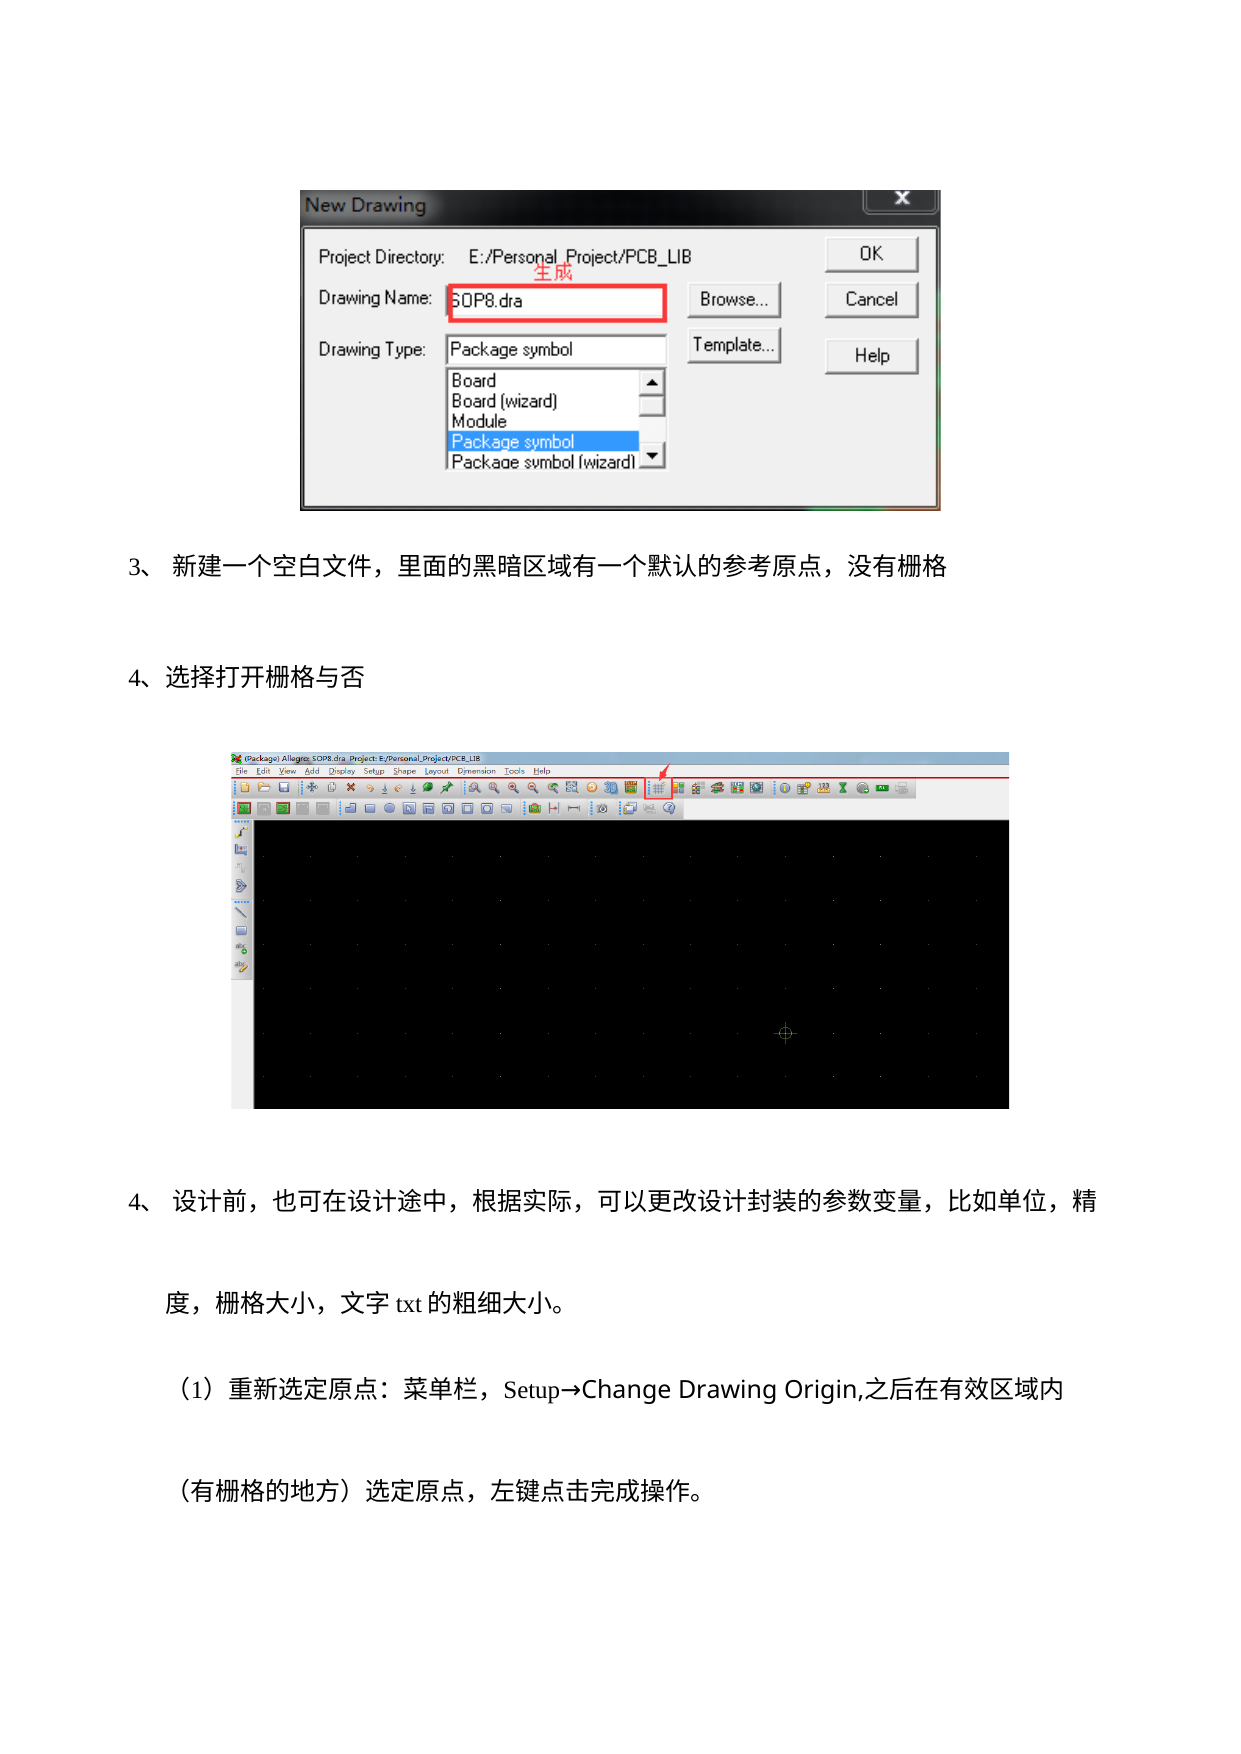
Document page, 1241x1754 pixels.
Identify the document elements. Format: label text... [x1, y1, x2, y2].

list 设计前，也可在设计途中，根据实际，可以更改设计封装的参数变量，比如单位，精度，栅格大小，文字txt的粗细大小。 [128, 1166, 1112, 1335]
picture [300, 190, 941, 511]
list （1）重新选定原点：菜单栏，Setup→Change Drawing Origin,之后在有效区域内（有栅格的地方）选定原点，左键点击完成操作。 [166, 1353, 1112, 1523]
text 4、选择打开栅格与否 [128, 642, 1112, 709]
picture [231, 752, 1010, 1109]
list 新建一个空白文件，里面的黑暗区域有一个默认的参考原点，没有栅格 [128, 531, 1112, 598]
